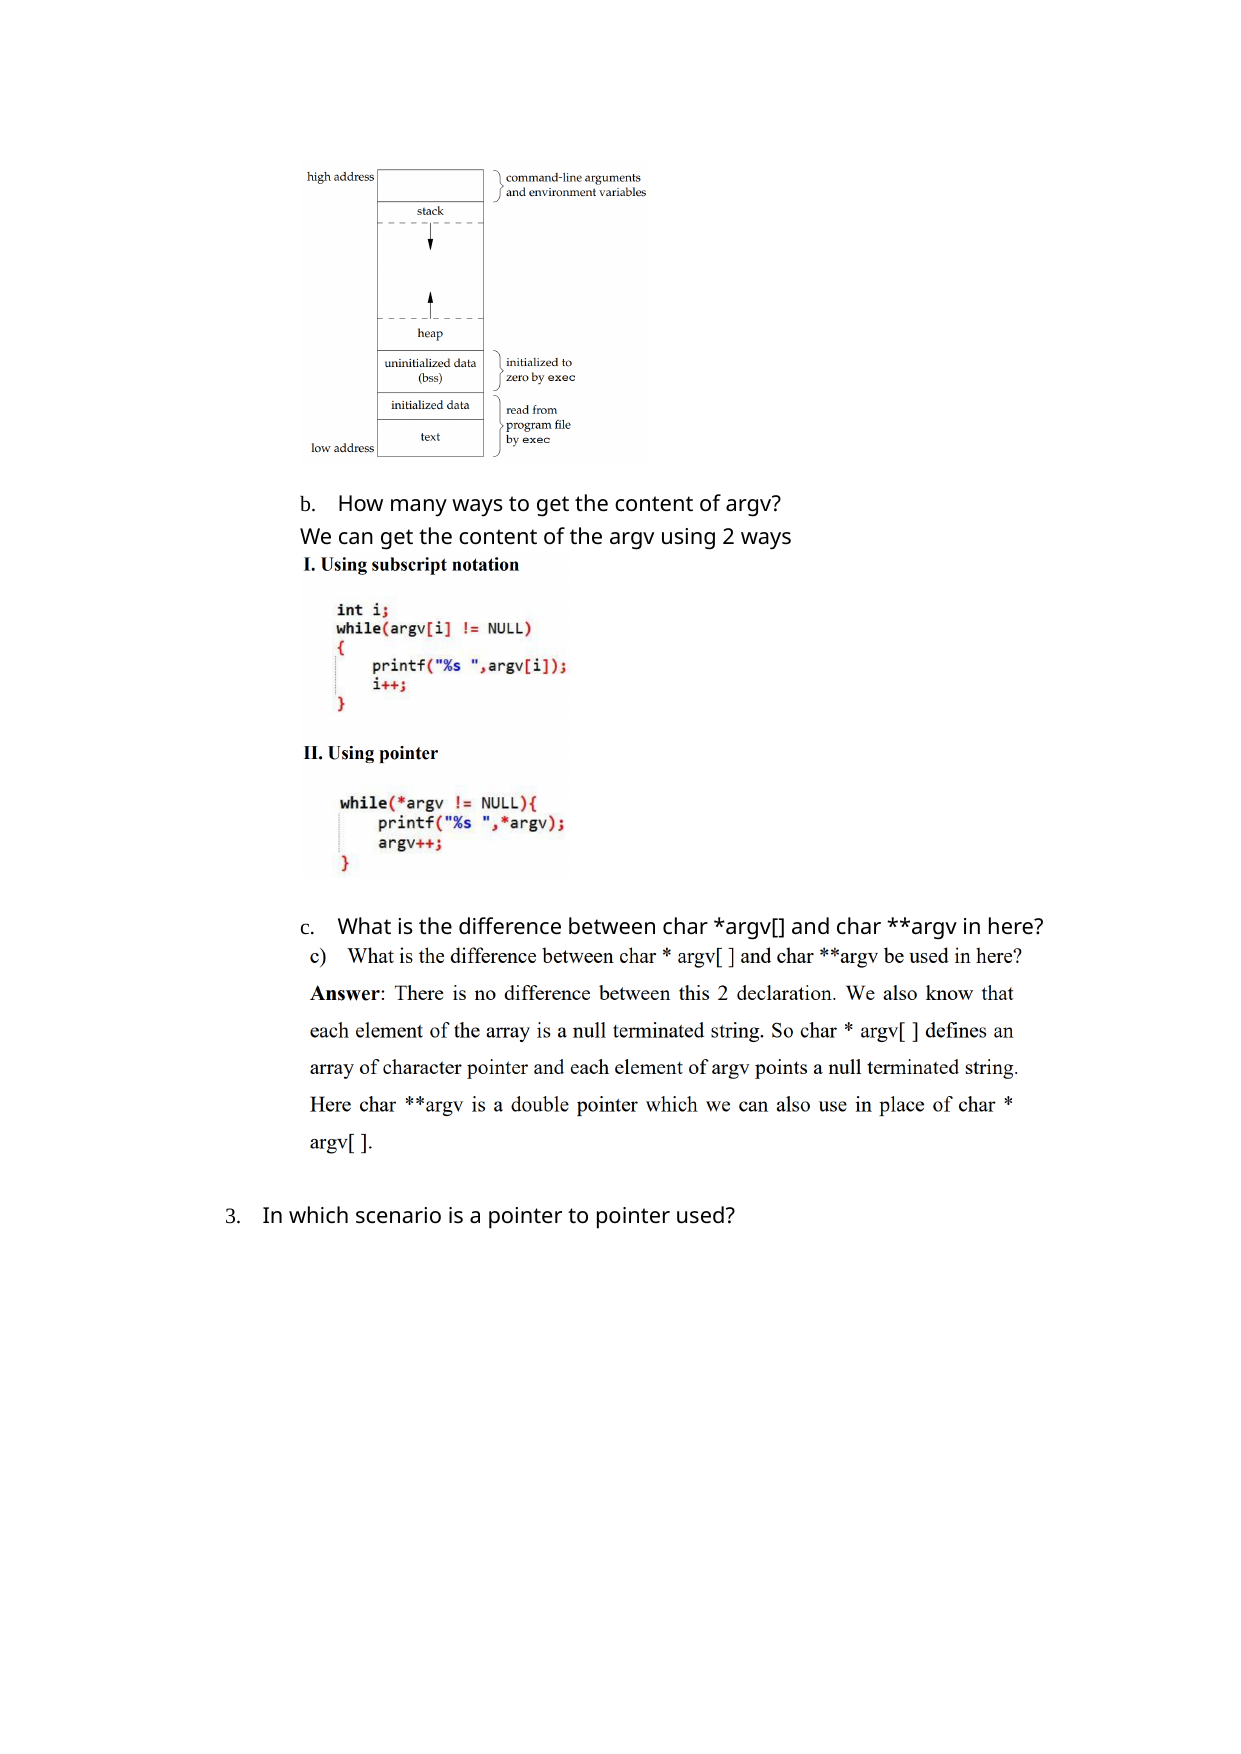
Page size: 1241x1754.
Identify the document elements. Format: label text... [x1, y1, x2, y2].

list In which scenario is a pointer to pointer used? [225, 1199, 1053, 1231]
picture [299, 162, 650, 466]
picture [299, 552, 572, 878]
picture [299, 942, 1022, 1159]
list How many ways to get the content of argv? [300, 487, 1053, 519]
text We can get the content of the argv using 2 ways [256, 519, 1053, 552]
list What is the difference between char *argv[] and char **argv in here? [300, 909, 1053, 942]
